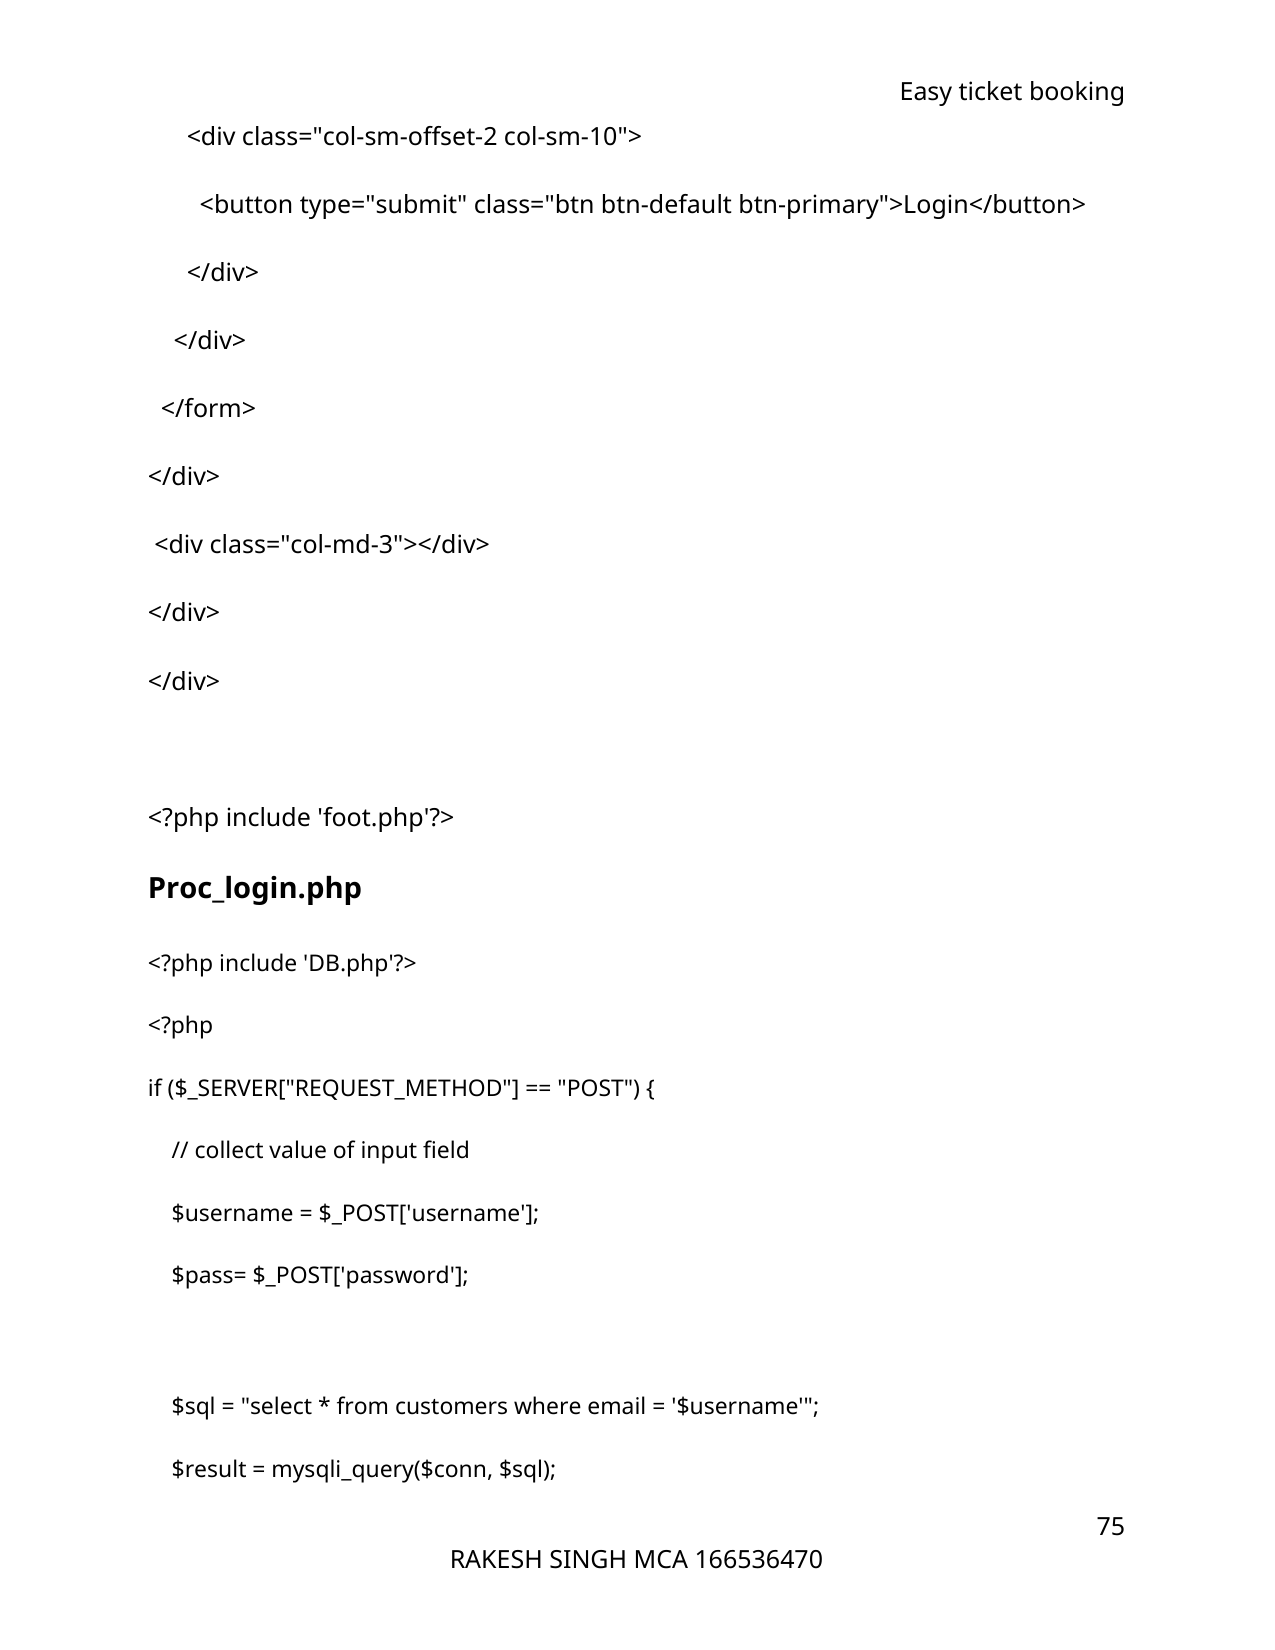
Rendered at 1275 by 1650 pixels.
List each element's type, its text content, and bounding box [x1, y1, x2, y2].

text Proc_login.php [148, 867, 1125, 907]
text <?php include 'foot.php'?> [148, 799, 1125, 833]
text $result = mysqli_query($conn, $sql); [148, 1452, 1125, 1484]
text $pass= $_POST['password']; [148, 1259, 1125, 1291]
text $sql = "select * from customers where email = '$username'"; [148, 1390, 1125, 1421]
text </div> [148, 459, 1125, 493]
text // collect value of input field [148, 1134, 1125, 1166]
text <div class="col-sm-offset-2 col-sm-10"> [148, 118, 1125, 152]
text </div> [148, 322, 1125, 357]
text </form> [148, 391, 1125, 425]
text </div> [148, 663, 1125, 697]
text <button type="submit" class="btn btn-default btn-primary">Login</button> [148, 186, 1125, 220]
text </div> [148, 254, 1125, 288]
text </div> [148, 595, 1125, 629]
text if ($_SERVER["REQUEST_METHOD"] == "POST") { [148, 1072, 1125, 1103]
text <?php [148, 1009, 1125, 1041]
text <?php include 'DB.php'?> [148, 947, 1125, 978]
text <div class="col-md-3"></div> [148, 527, 1125, 561]
text $username = $_POST['username']; [148, 1197, 1125, 1228]
